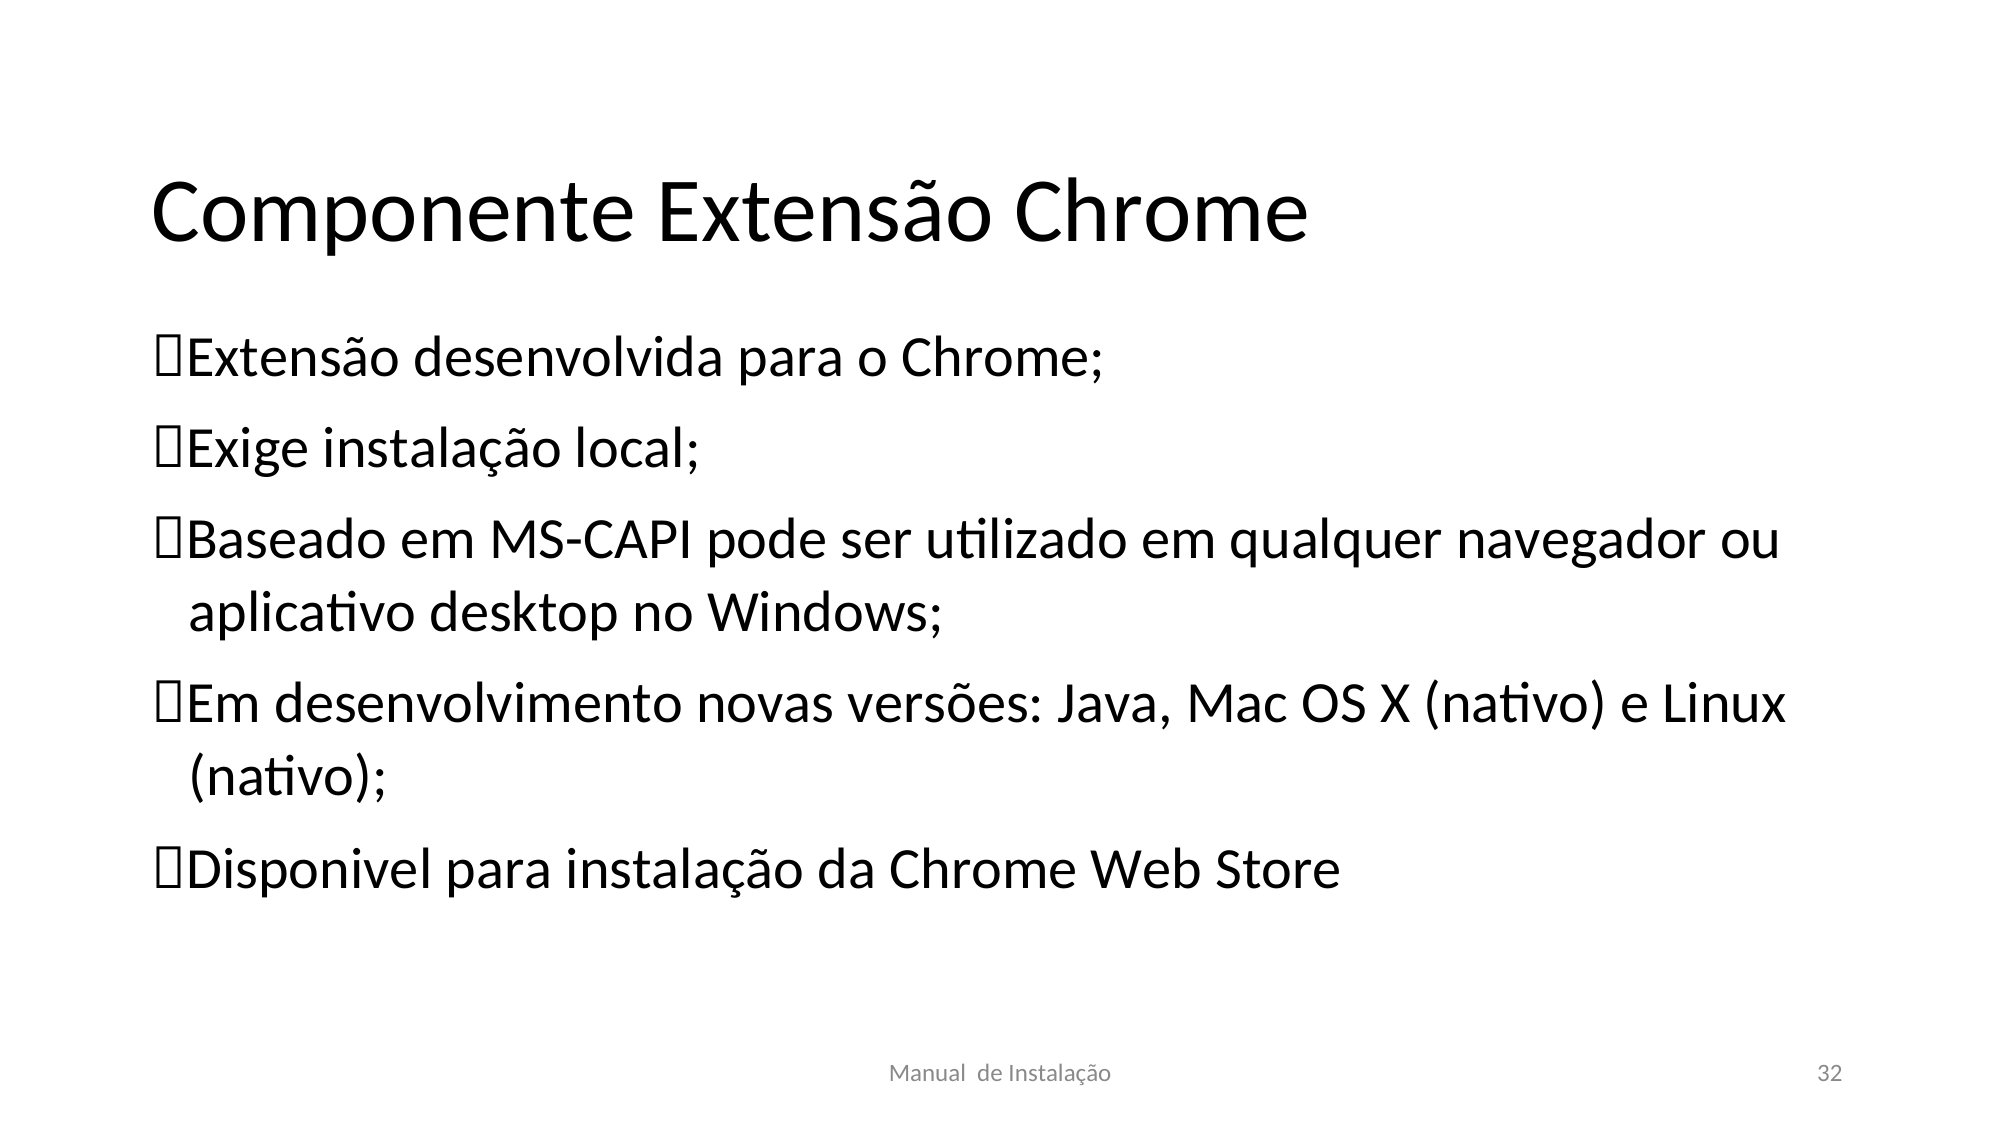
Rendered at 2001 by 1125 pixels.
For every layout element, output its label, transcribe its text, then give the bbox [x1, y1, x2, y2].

text Em desenvolvimento novas versões: Java, Mac OS X (nativo) e Linux (nativo); [151, 659, 1842, 810]
subtitle Componente Extensão Chrome [151, 153, 1842, 264]
text Baseado em MS-CAPI pode ser utilizado em qualquer navegador ou aplicativo desktop no Windows; [151, 496, 1842, 646]
text Extensão desenvolvida para o Chrome; [151, 314, 1842, 394]
text Disponivel para instalação da Chrome Web Store [151, 826, 1842, 906]
text Exige instalação local; [151, 405, 1842, 484]
